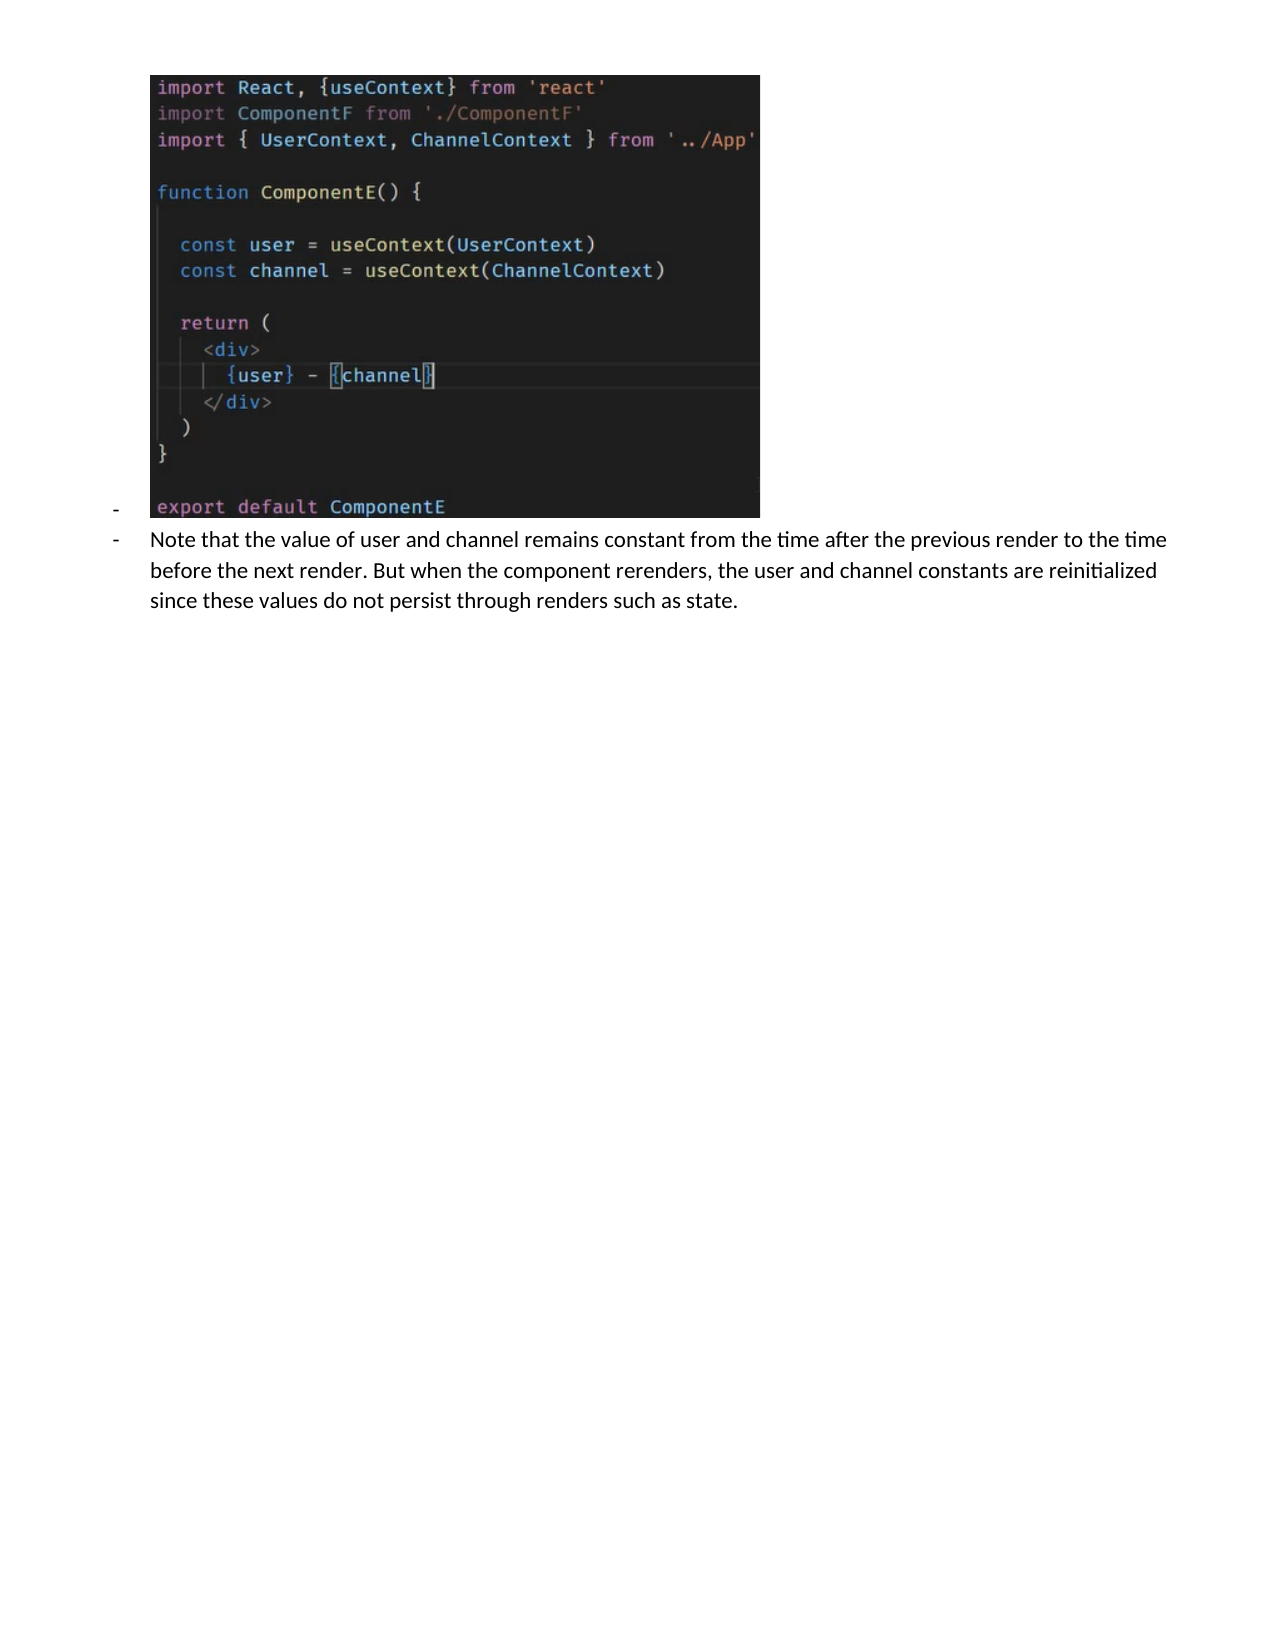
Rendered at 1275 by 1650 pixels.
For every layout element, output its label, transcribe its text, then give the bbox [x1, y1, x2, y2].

list Note that the value of user and channel remains constant from the time after the previous render to the time before the next render. But when the component rerenders, the user and channel constants are reinitialized since these values do not persist through renders such as state. [112, 526, 1200, 614]
picture [150, 75, 761, 518]
